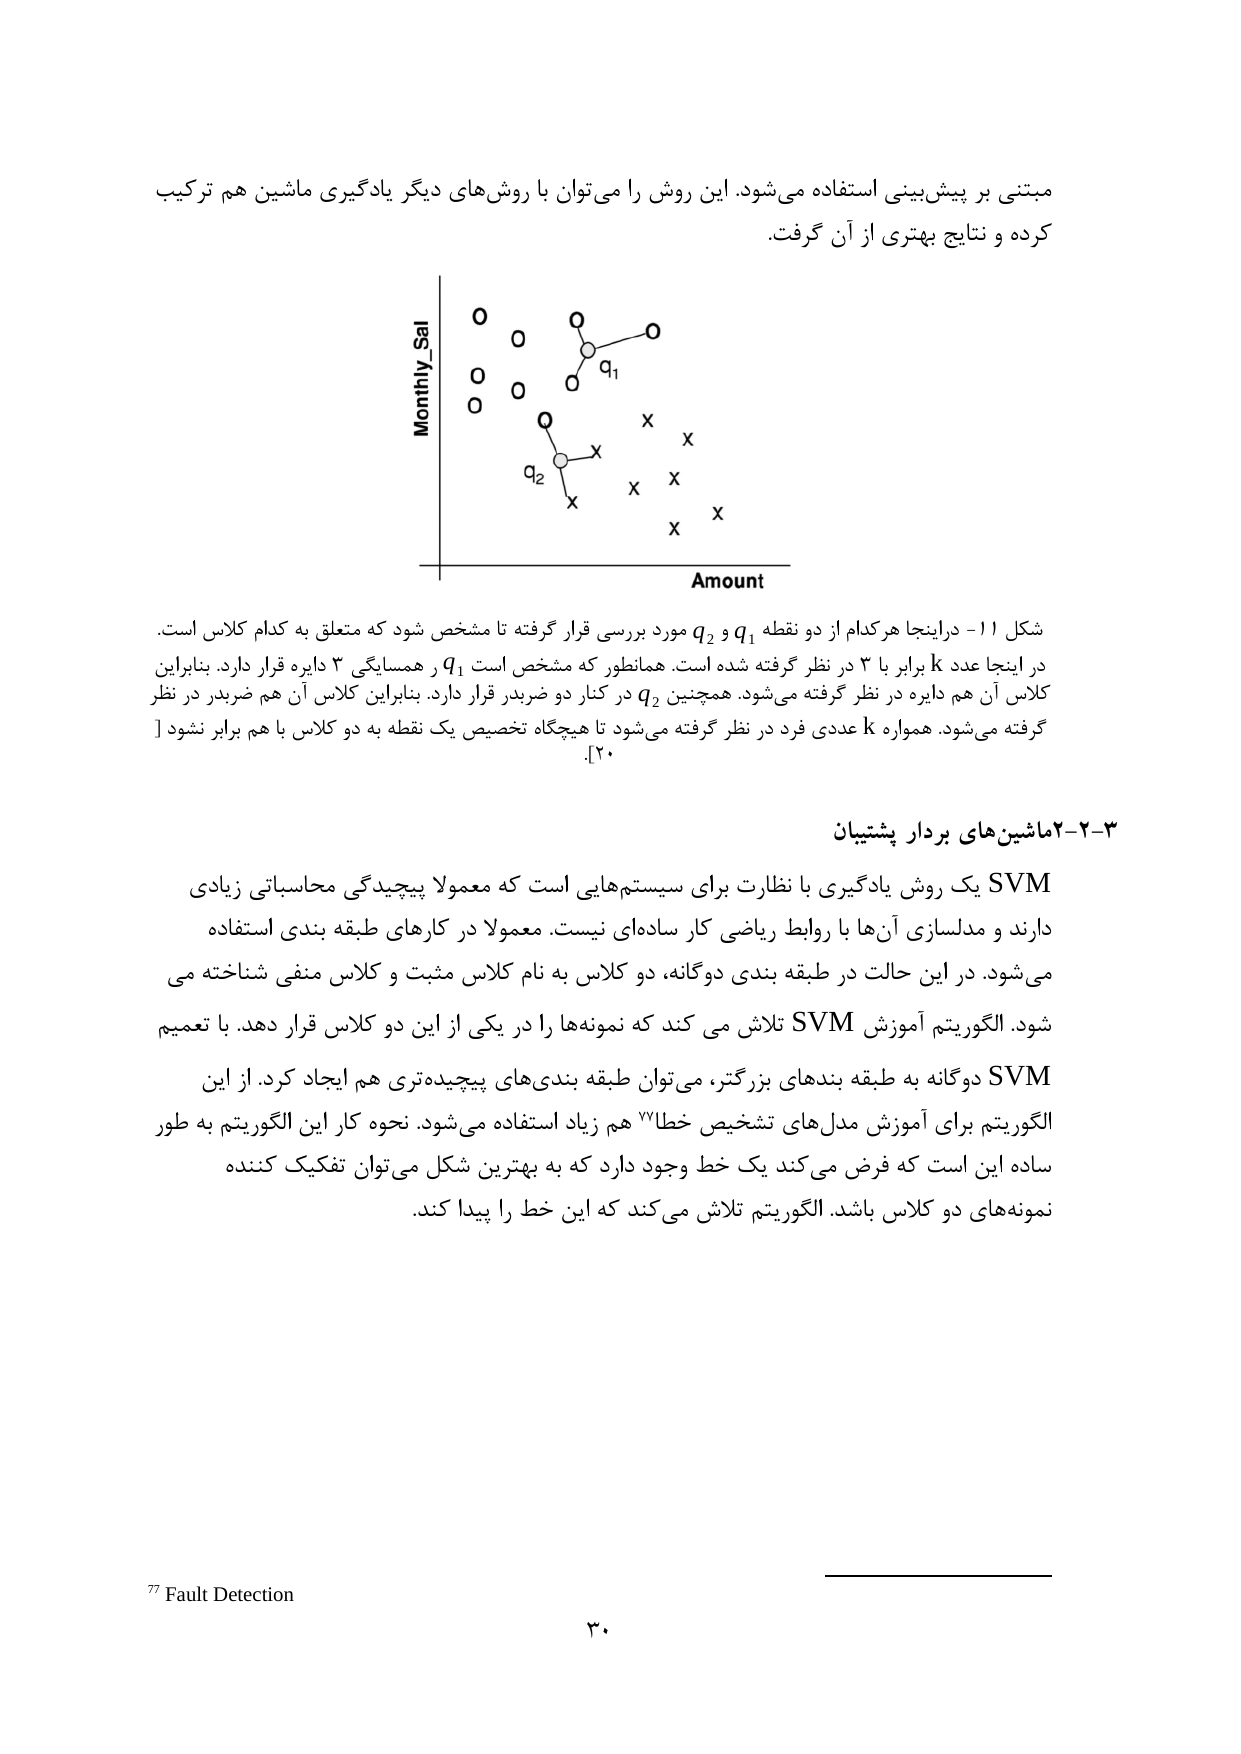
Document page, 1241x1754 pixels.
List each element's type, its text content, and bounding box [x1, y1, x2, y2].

subtitle ماشین‌های بردار پشتیبان [148, 821, 1051, 850]
text SVM یک روش یادگیری با نظارت برای سیستم‌هایی است که معمولا پیچیدگی محاسباتی زیادی دارند و مدلسازی آن‌ها با روابط ریاضی کار ساده‌ای نیست. معمولا در کارهای طبقه بندی استفاده می‌شود. در این حالت در طبقه بندی دوگانه، دو کلاس به نام کلاس مثبت و کلاس منفی شناخته می شود. الگوریتم آموزش SVM تلاش می کند که نمونه‌ها را در یکی از این دو کلاس قرار دهد. با تعمیم SVM دوگانه به طبقه بندهای بزرگتر، می‌توان طبقه بندی‌های پیچیده‌تری هم ایجاد کرد. از این الگوریتم برای آموزش مدل‌های تشخیص خطا هم زیاد استفاده می‌شود. نحوه کار این الگوریتم به طور ساده این است که فرض می‌کند یک خط وجود دارد که به بهترین شکل می‌توان تفکیک کننده نمونه‌های دو کلاس باشد. الگوریتم تلاش می‌کند که این خط را پیدا کند. [148, 865, 1051, 1227]
text شکل 11- دراینجا هرکدام از دو نقطه و مورد بررسی قرار گرفته تا مشخص شود که متعلق به کدام کلاس است. در اینجا عدد k برابر با 3 در نظر گرفته شده است. همانطور که مشخص است ر همسایگی 3 دایره قرار دارد. بنابراین کلاس آن هم دایره در نظر گرفته می‌شود. همچنین در کنار دو ضربدر قرار دارد. بنابراین کلاس آن هم ضربدر در نظر گرفته می‌شود. همواره k عددی فرد در نظر گرفته می‌شود تا هیچگاه تخصیص یک نقطه به دو کلاس با هم برابر نشود. [148, 616, 1051, 771]
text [148, 177, 1051, 250]
picture [395, 264, 804, 602]
